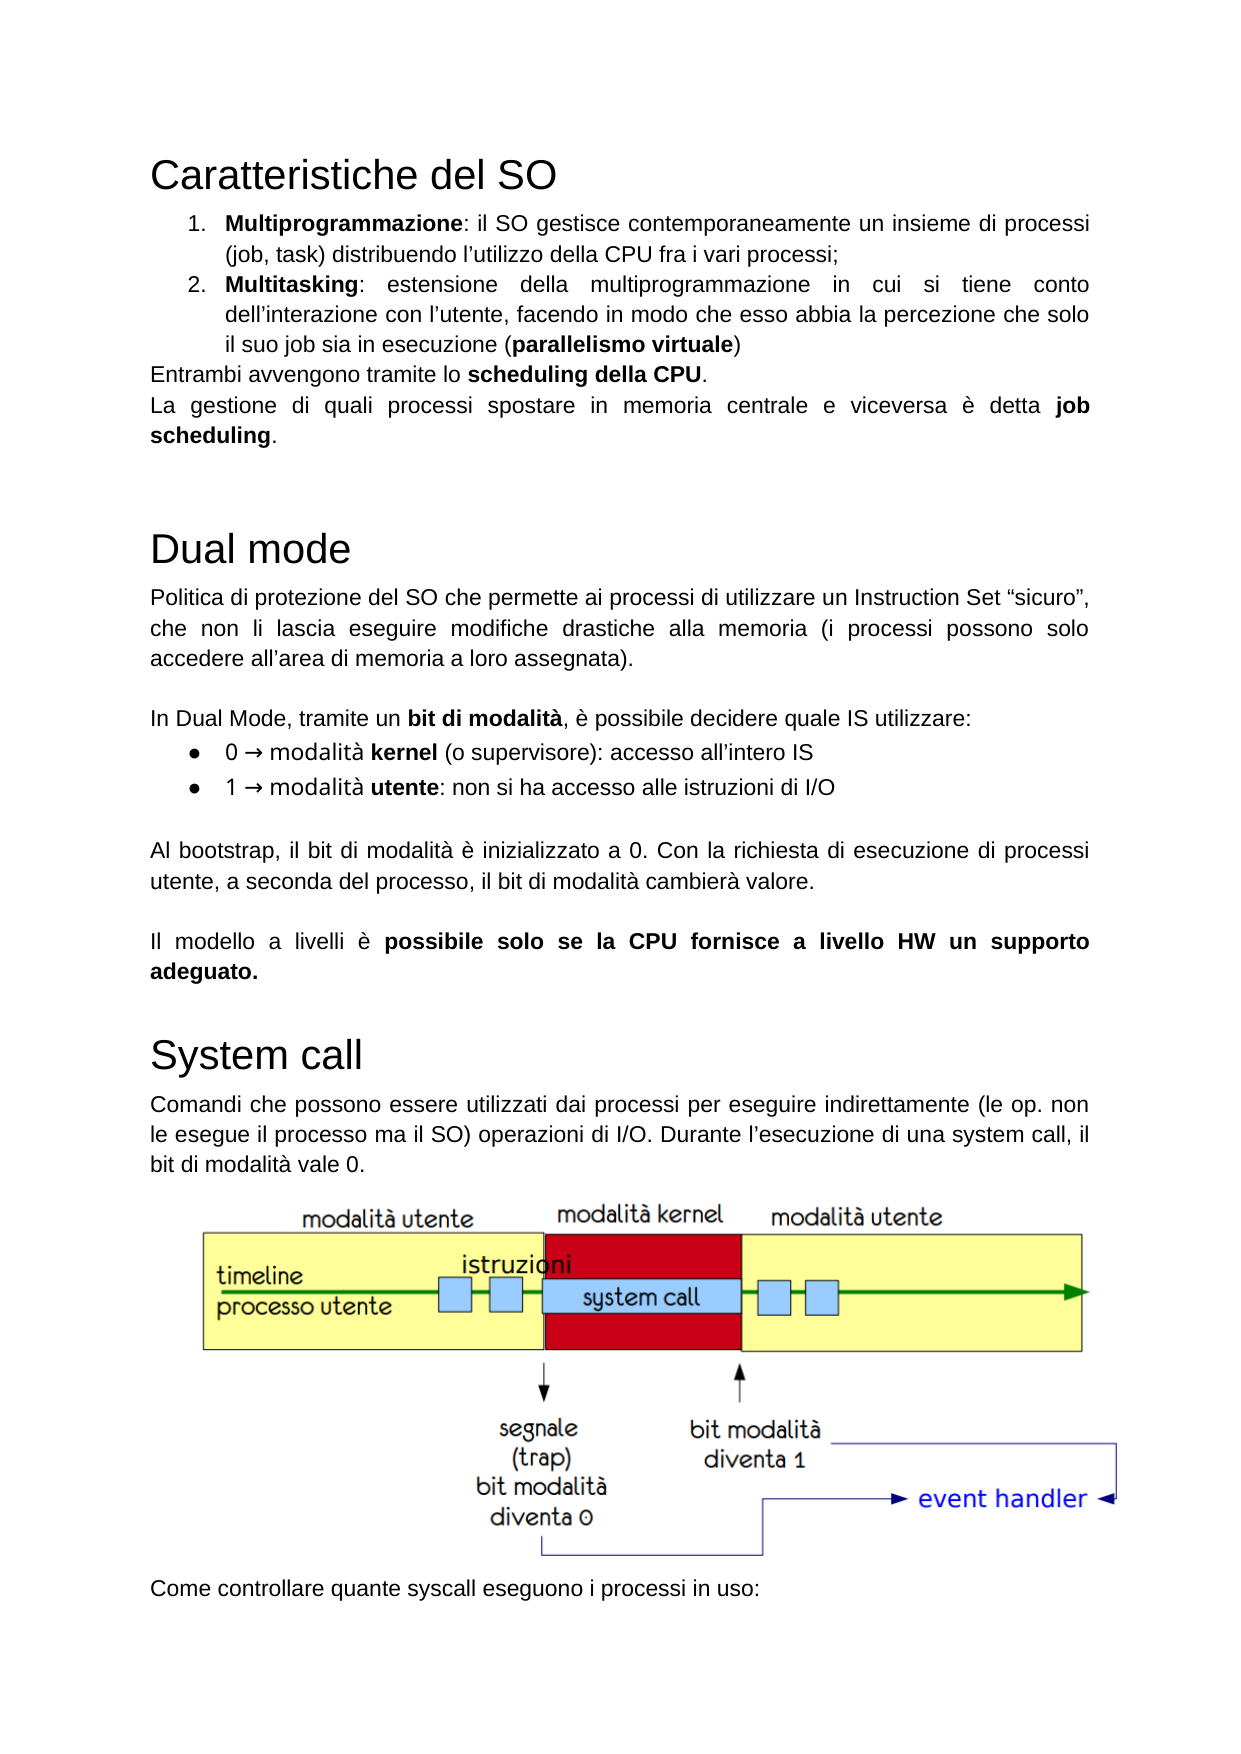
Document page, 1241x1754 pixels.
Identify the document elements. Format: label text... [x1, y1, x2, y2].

text In Dual Mode, tramite un bit di modalità, è possibile decidere quale IS utilizzare: [150, 705, 1090, 732]
text Politica di protezione del SO che permette ai processi di utilizzare un Instruction Set “sicuro”, che non li lascia eseguire modifiche drastiche alla memoria (i processi possono solo accedere all’area di memoria a loro assegnata). [150, 584, 1090, 671]
text Come controllare quante syscall eseguono i processi in uso: [150, 1575, 1090, 1601]
subtitle Dual mode [150, 524, 1090, 572]
text Al bootstrap, il bit di modalità è inizializzato a 0. Con la richiesta di esecuzione di processi utente, a seconda del processo, il bit di modalità cambierà valore. [150, 837, 1090, 894]
subtitle System call [150, 1030, 1090, 1078]
picture [187, 1181, 1128, 1571]
text Il modello a livelli è possibile solo se la CPU fornisce a livello HW un supporto adeguato. [150, 928, 1090, 985]
list Multiprogrammazione: il SO gestisce contemporaneamente un insieme di processi (job, task) distribuendo l’utilizzo della CPU fra i vari processi; [187, 210, 1090, 267]
list Multitasking: estensione della multiprogrammazione in cui si tiene conto dell’interazione con l’utente, facendo in modo che esso abbia la percezione che solo il suo job sia in esecuzione (parallelismo virtuale) [187, 271, 1090, 358]
list 0 → modalità kernel (o supervisore): accesso all’intero IS [187, 735, 1090, 767]
text La gestione di quali processi spostare in memoria centrale e viceversa è detta job scheduling. [150, 392, 1090, 448]
list 1 → modalità utente: non si ha accesso alle istruzioni di I/O [187, 771, 1090, 803]
text Comandi che possono essere utilizzati dai processi per eseguire indirettamente (le op. non le esegue il processo ma il SO) operazioni di I/O. Durante l’esecuzione di una system call, il bit di modalità vale 0. [150, 1091, 1090, 1177]
subtitle Caratteristiche del SO [150, 150, 1090, 198]
text Entrambi avvengono tramite lo scheduling della CPU. [150, 361, 1090, 388]
